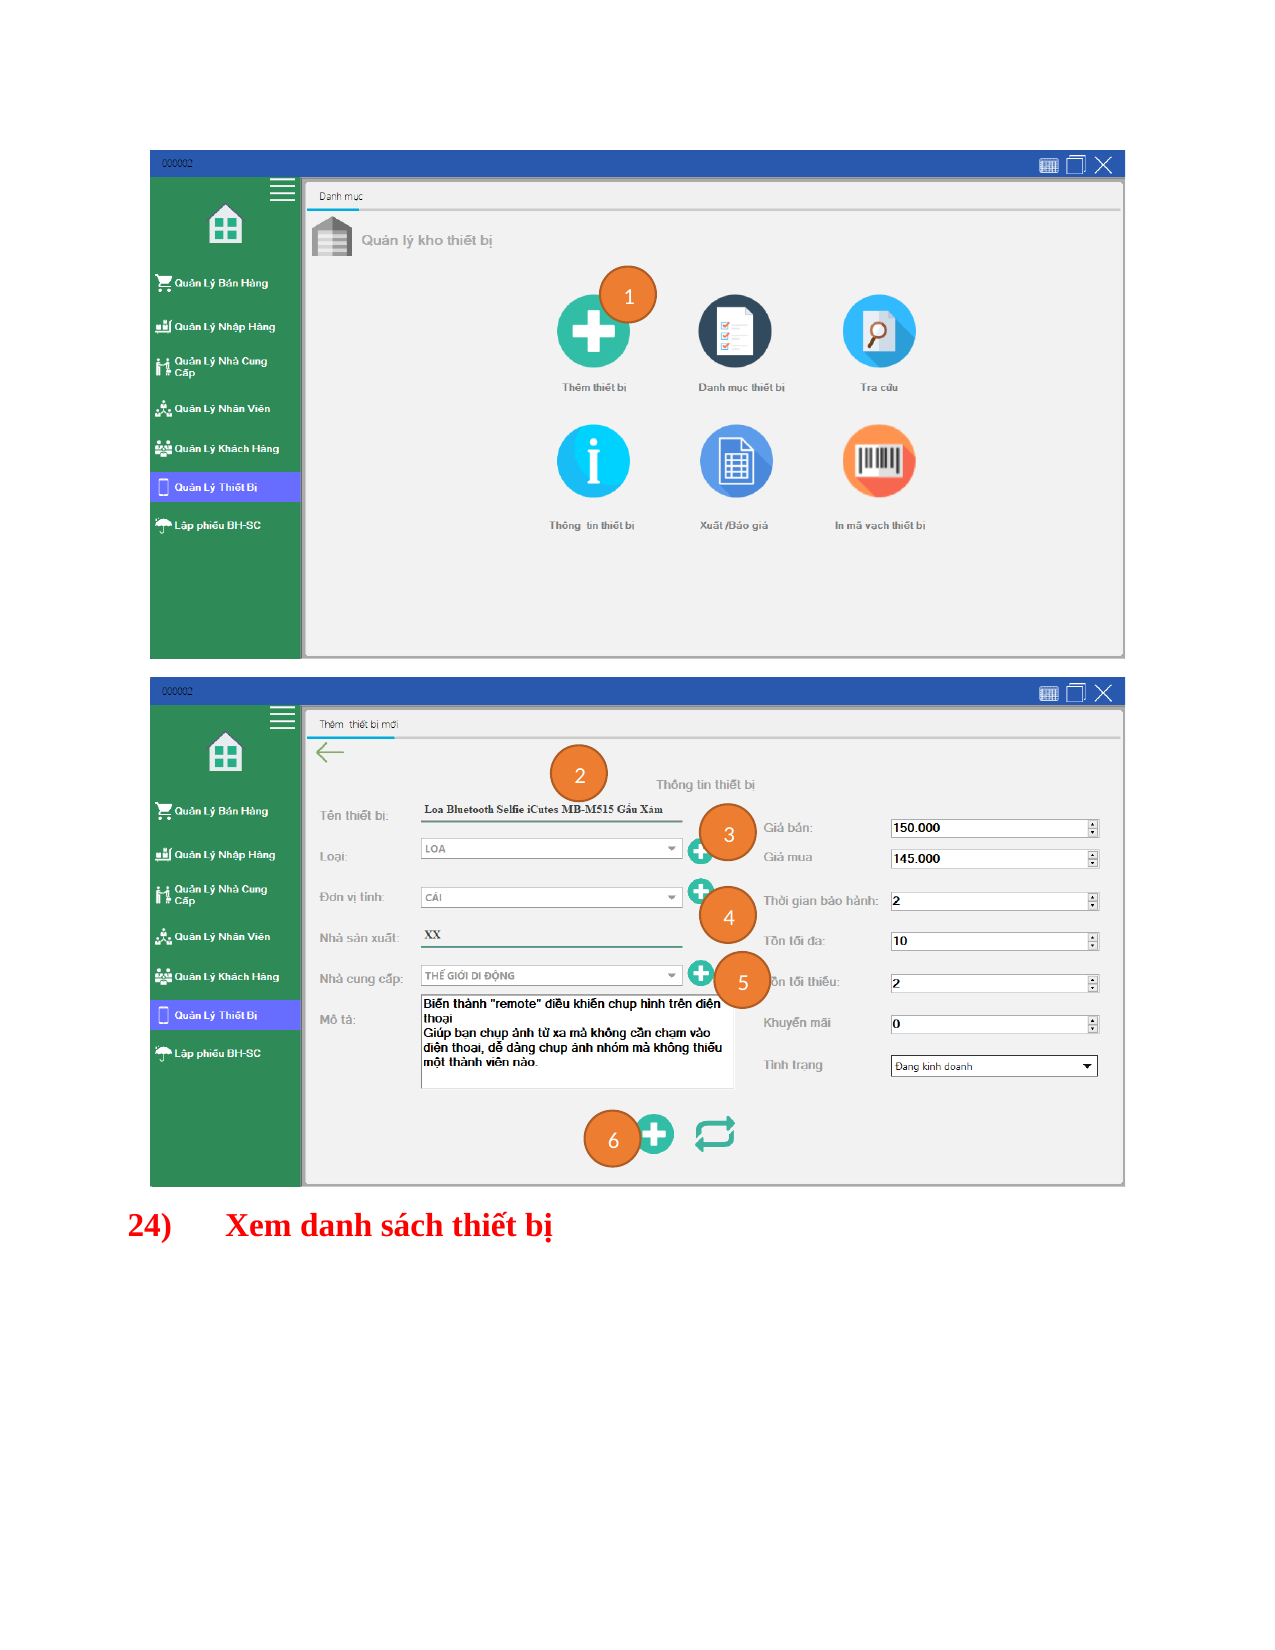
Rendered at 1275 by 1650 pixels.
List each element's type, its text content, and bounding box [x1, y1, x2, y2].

picture [150, 150, 1125, 659]
picture [150, 677, 1125, 1187]
list Xem danh sách thiết bị [127, 1206, 1125, 1244]
